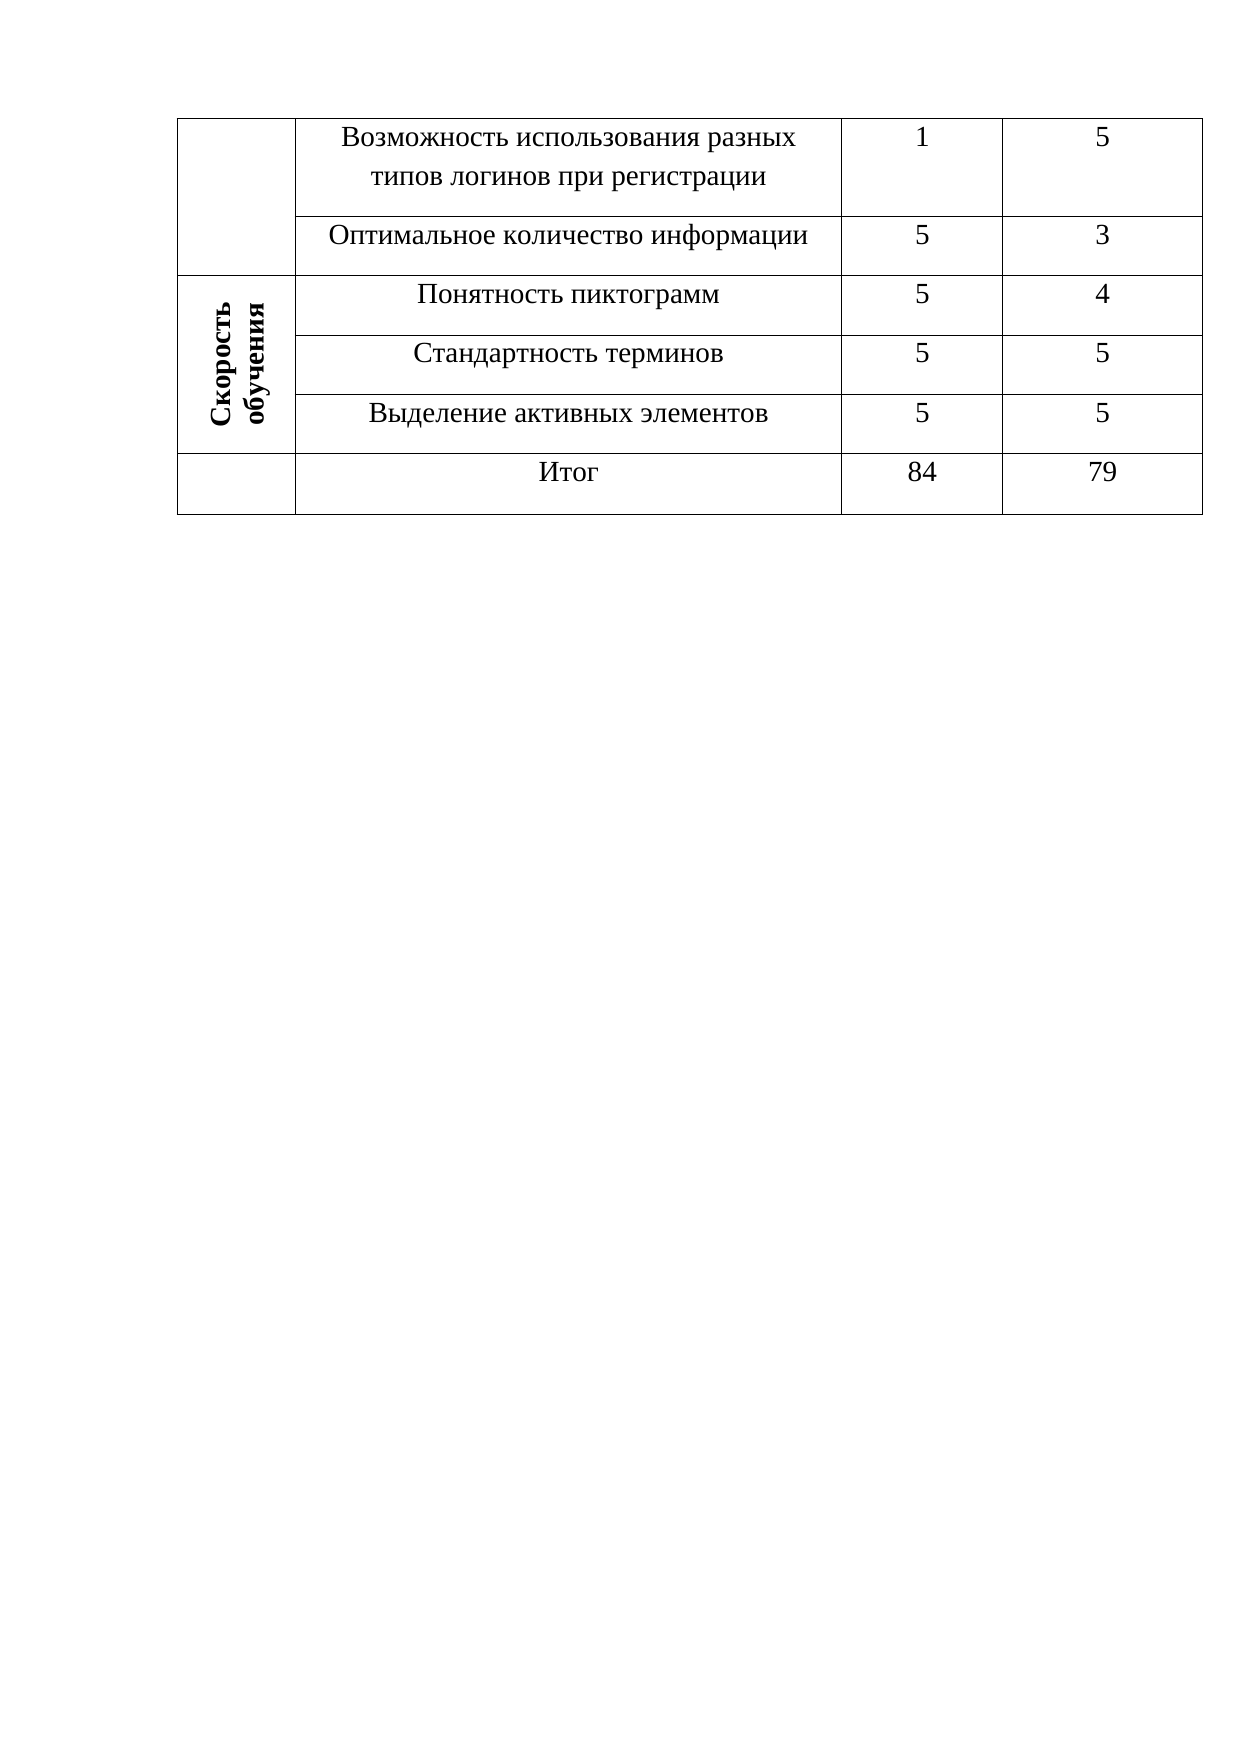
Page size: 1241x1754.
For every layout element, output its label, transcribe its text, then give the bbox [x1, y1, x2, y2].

table_cell 5 [1003, 395, 1202, 453]
table_cell 5 [842, 395, 1002, 453]
table_cell 5 [1003, 119, 1202, 216]
table_cell 1 [842, 119, 1002, 216]
table_cell Скорость обучения [178, 276, 295, 453]
table_cell 3 [1003, 217, 1202, 275]
table_cell 79 [1003, 454, 1202, 513]
table_cell Итог [296, 454, 841, 513]
table_cell [178, 454, 295, 513]
table_cell Стандартность терминов [296, 336, 841, 394]
table_cell 5 [842, 336, 1002, 394]
table_cell Понятность пиктограмм [296, 276, 841, 334]
table_cell 5 [1003, 336, 1202, 394]
table_cell Оптимальное количество информации [296, 217, 841, 275]
table_cell 84 [842, 454, 1002, 513]
table_cell 4 [1003, 276, 1202, 334]
table_cell 5 [842, 217, 1002, 275]
table_cell Выделение активных элементов [296, 395, 841, 453]
table_cell Возможность использования разных типов логинов при регистрации [296, 119, 841, 216]
table_cell 5 [842, 276, 1002, 334]
